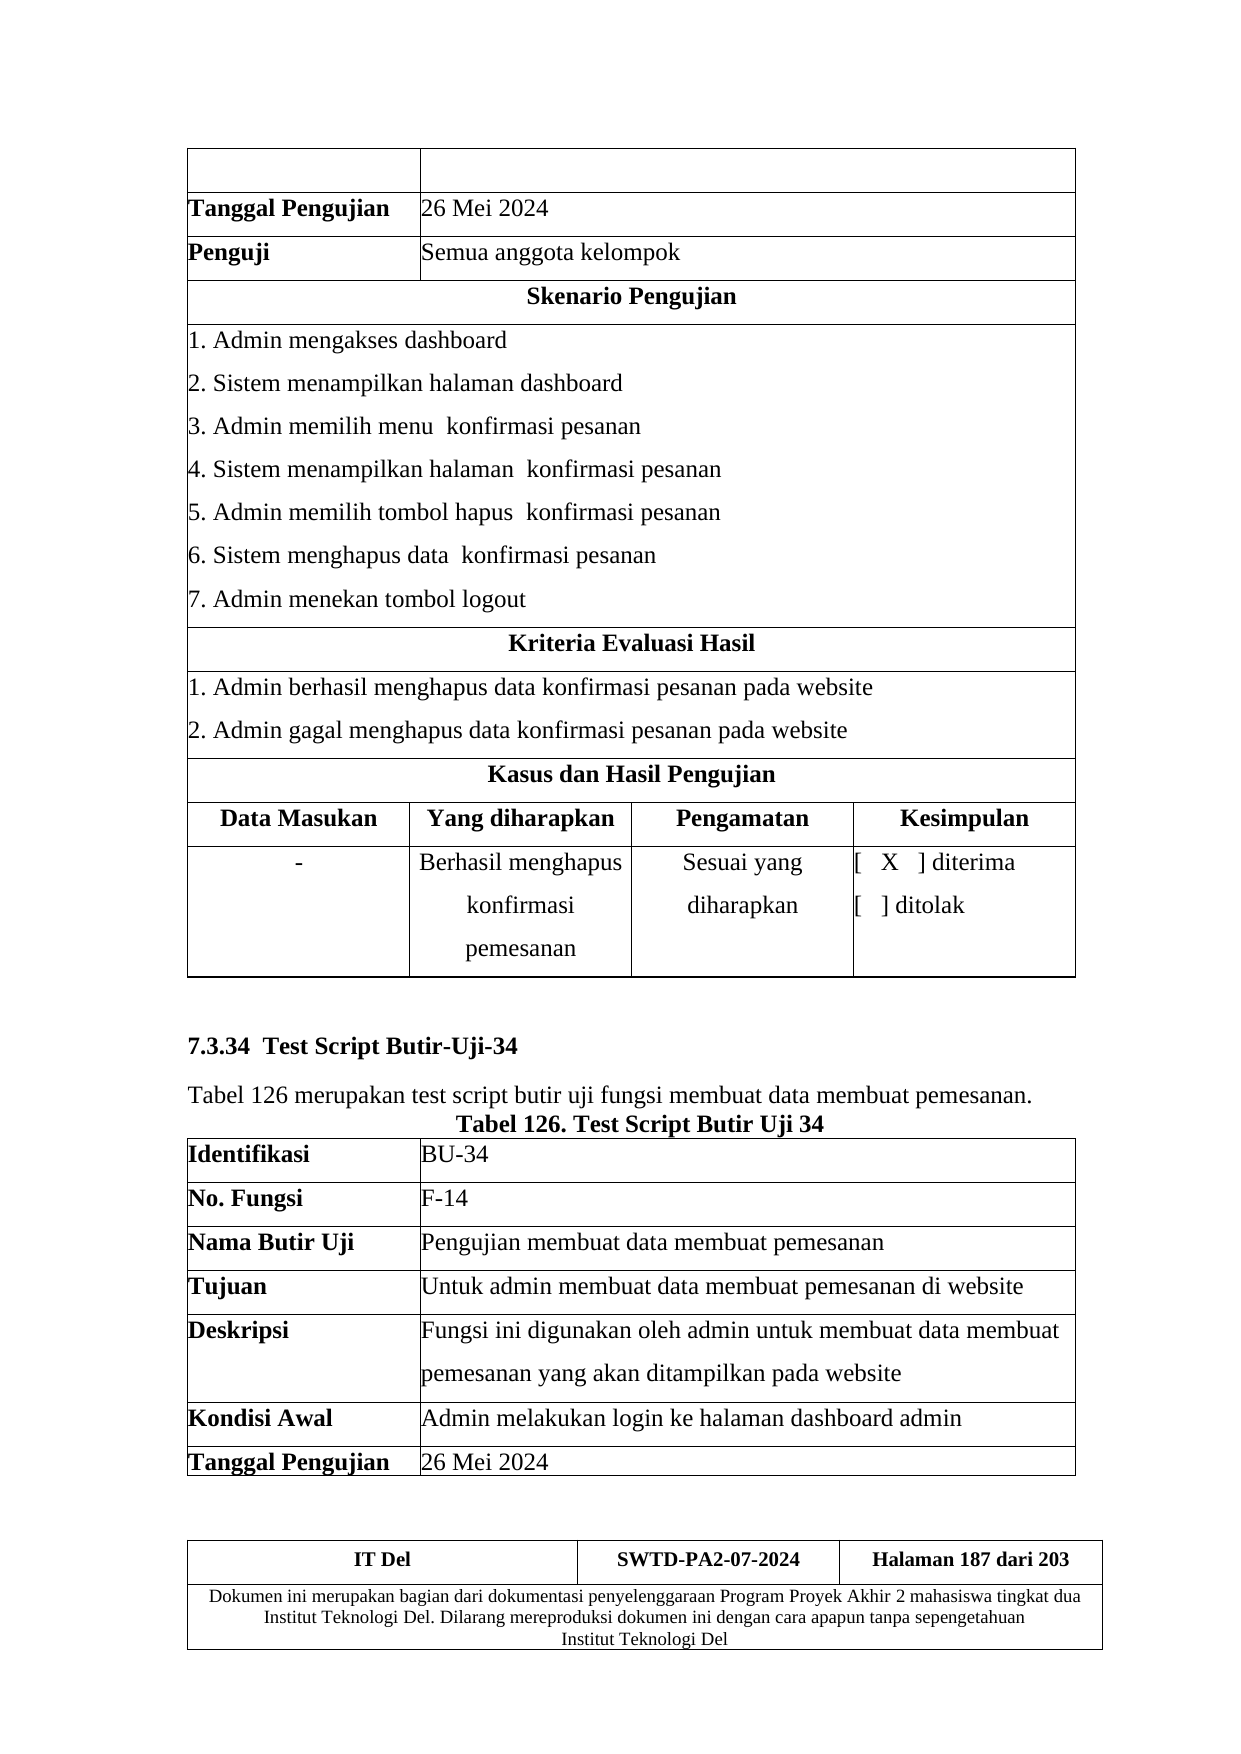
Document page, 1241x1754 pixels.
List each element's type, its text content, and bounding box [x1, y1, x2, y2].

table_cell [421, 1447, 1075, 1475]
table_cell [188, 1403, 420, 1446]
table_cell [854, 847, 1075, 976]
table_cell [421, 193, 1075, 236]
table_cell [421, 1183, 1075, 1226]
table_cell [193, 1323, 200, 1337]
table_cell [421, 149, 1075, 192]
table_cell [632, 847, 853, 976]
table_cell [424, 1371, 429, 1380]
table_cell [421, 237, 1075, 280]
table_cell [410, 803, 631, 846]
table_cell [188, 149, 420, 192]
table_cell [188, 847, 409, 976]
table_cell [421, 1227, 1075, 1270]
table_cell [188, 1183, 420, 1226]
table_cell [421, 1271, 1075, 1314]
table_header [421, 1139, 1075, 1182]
text Tabel 126. Test Script Butir Uji 34 [187, 1109, 1092, 1138]
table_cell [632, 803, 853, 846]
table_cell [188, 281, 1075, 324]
text Tabel 126 merupakan test script butir uji fungsi membuat data membuat pemesanan. [187, 1081, 1092, 1109]
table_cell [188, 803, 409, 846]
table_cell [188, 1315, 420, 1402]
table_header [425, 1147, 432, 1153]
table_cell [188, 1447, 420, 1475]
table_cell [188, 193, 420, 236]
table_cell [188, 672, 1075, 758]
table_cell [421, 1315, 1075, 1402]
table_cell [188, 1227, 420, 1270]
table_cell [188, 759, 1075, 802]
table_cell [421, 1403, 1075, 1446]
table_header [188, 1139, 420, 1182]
subtitle Test Script Butir-Uji-34 [187, 1031, 1092, 1060]
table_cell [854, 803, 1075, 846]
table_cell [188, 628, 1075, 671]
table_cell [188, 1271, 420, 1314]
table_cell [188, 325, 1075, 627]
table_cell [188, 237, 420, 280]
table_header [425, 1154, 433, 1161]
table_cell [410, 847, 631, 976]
